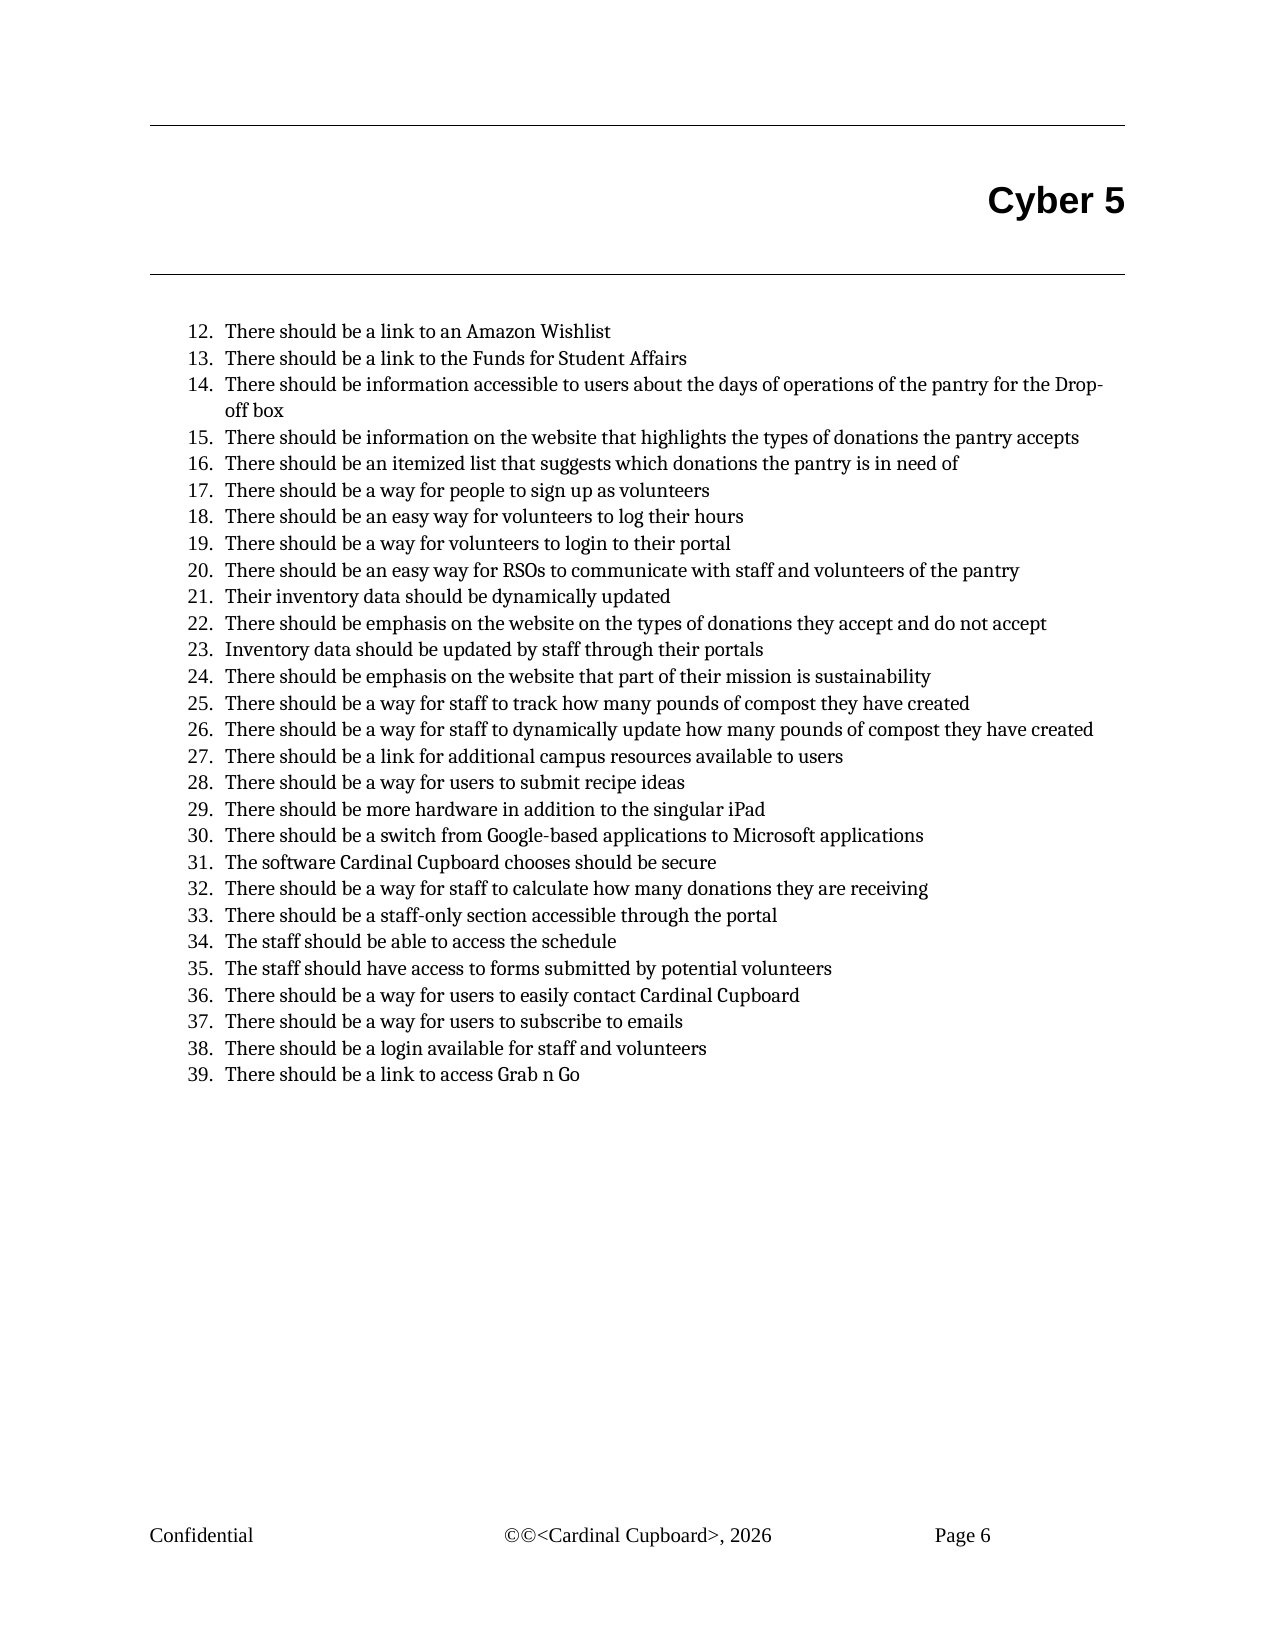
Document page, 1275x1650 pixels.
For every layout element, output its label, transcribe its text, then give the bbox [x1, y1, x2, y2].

list There should be a way for staff to track how many pounds of compost they have created [187, 690, 1125, 715]
list The staff should have access to forms submitted by potential volunteers [187, 956, 1125, 981]
list There should be a link to an Amazon Wishlist [187, 319, 1125, 344]
list There should be emphasis on the website on the types of donations they accept and do not accept [187, 611, 1125, 635]
list There should be a staff-only section accessible through the portal [187, 903, 1125, 928]
list There should be an easy way for RSOs to communicate with staff and volunteers of the pantry [187, 558, 1125, 582]
list There should be an easy way for volunteers to log their hours [187, 504, 1125, 529]
list There should be a way for users to submit recipe ideas [187, 770, 1125, 795]
list There should be more hardware in addition to the singular iPad [187, 797, 1125, 821]
list There should be an itemized list that suggests which donations the pantry is in need of [187, 451, 1125, 476]
list There should be a way for people to sign up as volunteers [187, 478, 1125, 503]
list There should be information on the website that highlights the types of donations the pantry accepts [187, 425, 1125, 449]
list There should be a link to the Funds for Student Affairs [187, 346, 1125, 371]
list There should be a way for users to easily contact Cardinal Cupboard [187, 983, 1125, 1007]
list The staff should be able to access the schedule [187, 929, 1125, 954]
list There should be a way for staff to dynamically update how many pounds of compost they have created [187, 717, 1125, 742]
list Their inventory data should be dynamically updated [187, 584, 1125, 609]
list There should be emphasis on the website that part of their mission is sustainability [187, 664, 1125, 688]
list The software Cardinal Cupboard chooses should be secure [187, 850, 1125, 874]
list There should be information accessible to users about the days of operations of the pantry for the Drop-off box [187, 372, 1125, 423]
list Inventory data should be updated by staff through their portals [187, 637, 1125, 662]
list There should be a login available for staff and volunteers [187, 1036, 1125, 1060]
list There should be a link for additional campus resources available to users [187, 743, 1125, 768]
list There should be a link to access Grab n Go [187, 1062, 1125, 1087]
list There should be a way for staff to calculate how many donations they are receiving [187, 876, 1125, 901]
list There should be a way for users to subscribe to emails [187, 1009, 1125, 1034]
list There should be a switch from Google-based applications to Microsoft applications [187, 823, 1125, 848]
list There should be a way for volunteers to login to their portal [187, 531, 1125, 556]
